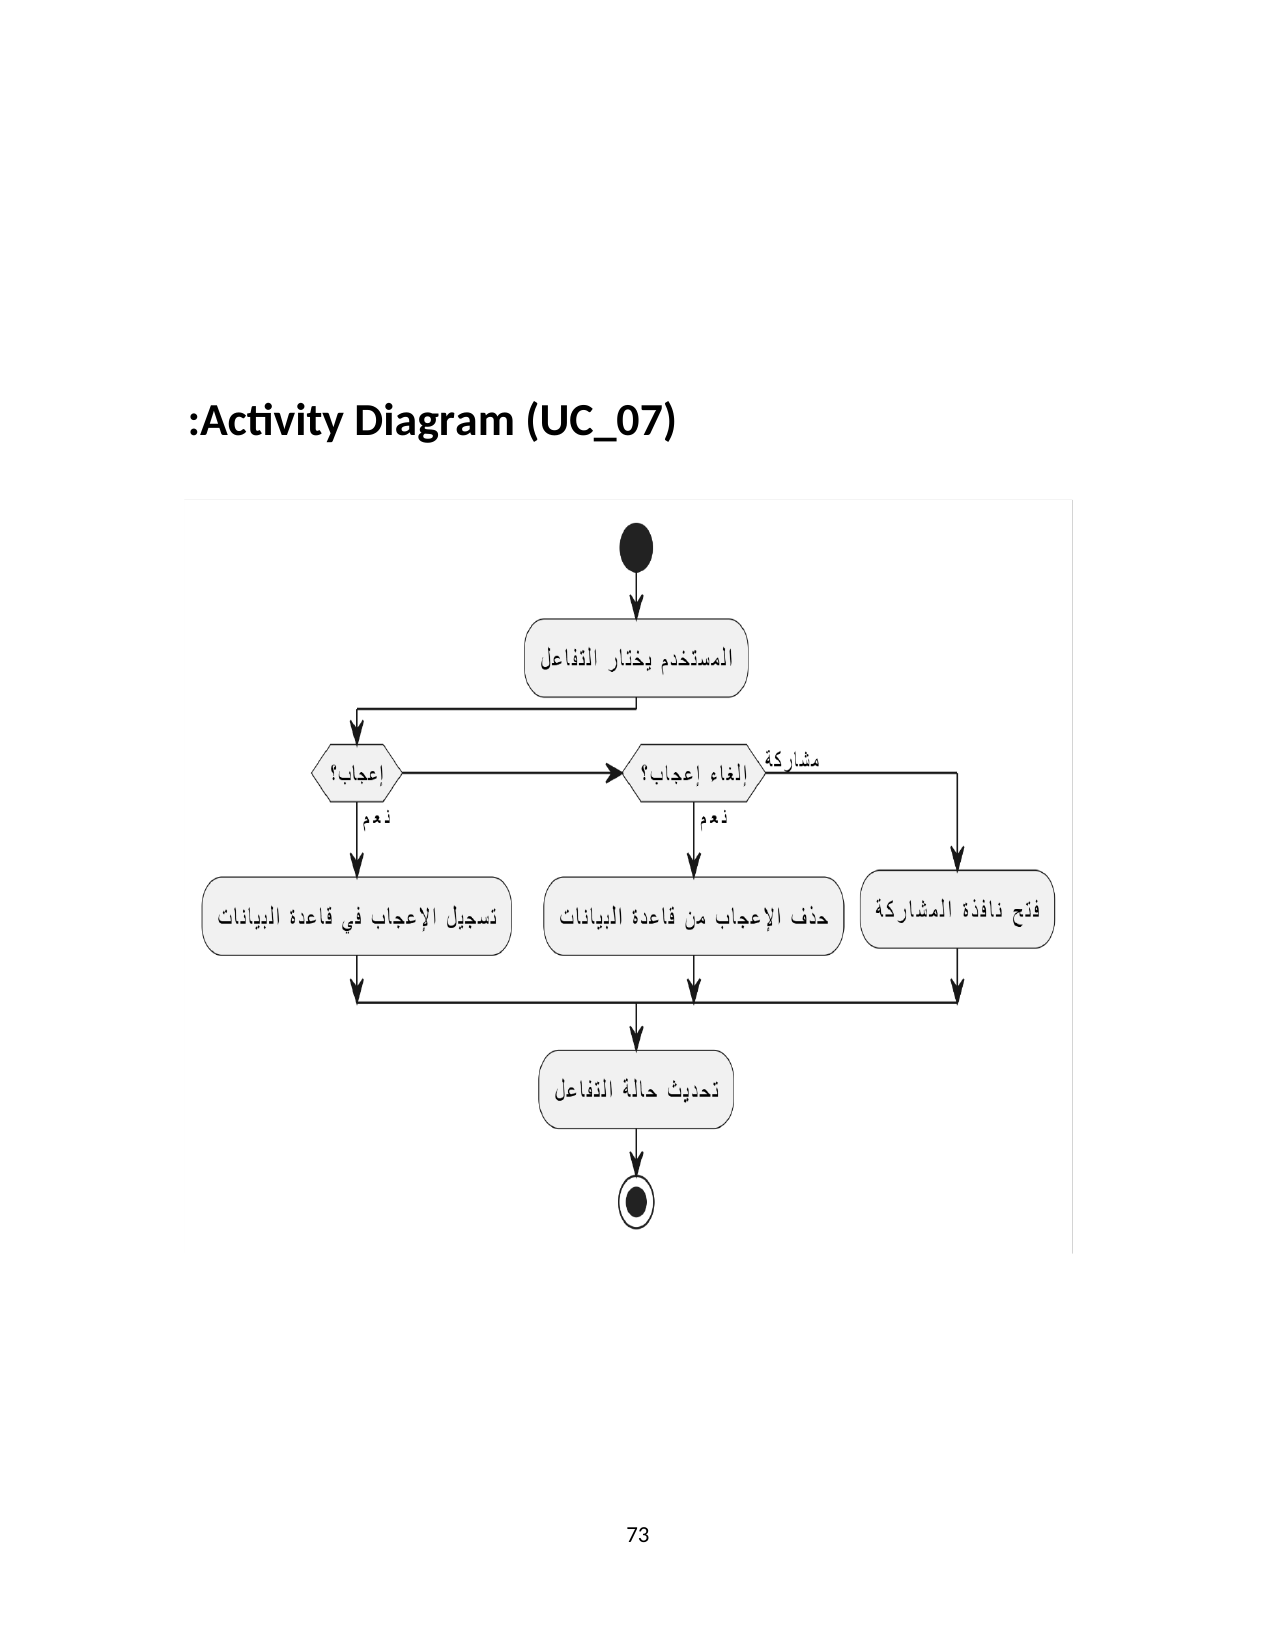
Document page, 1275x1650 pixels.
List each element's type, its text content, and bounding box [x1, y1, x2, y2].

text Activity Diagram (UC_07): [187, 391, 1087, 447]
picture [168, 476, 1088, 1277]
